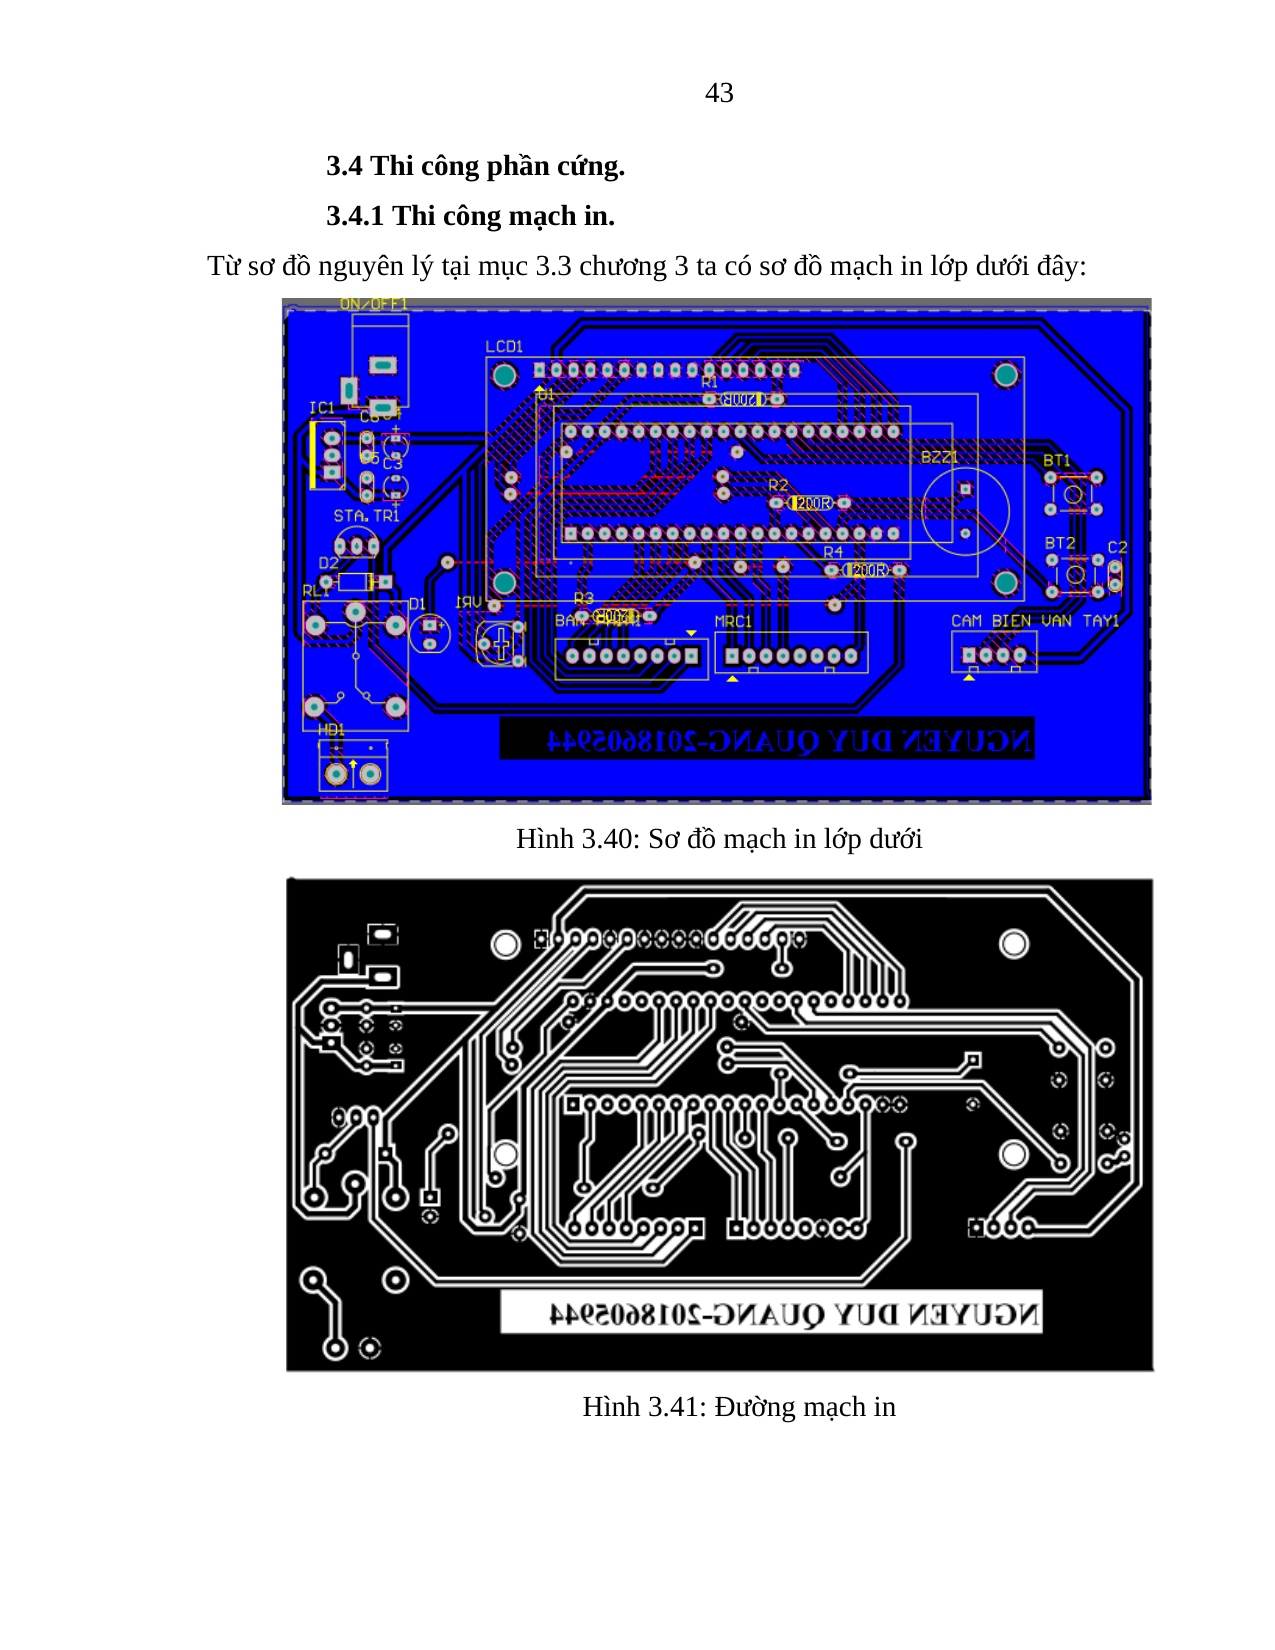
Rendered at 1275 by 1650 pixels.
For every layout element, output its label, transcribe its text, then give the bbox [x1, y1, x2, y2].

picture [281, 298, 1152, 805]
text Từ sơ đồ nguyên lý tại mục 3.3 chương 3 ta có sơ đồ mạch in lớp dưới đây: [207, 248, 1157, 282]
picture [286, 874, 1157, 1377]
subtitle Thi công phần cứng. [251, 148, 1157, 181]
subtitle Thi công mạch in. [251, 198, 1157, 232]
